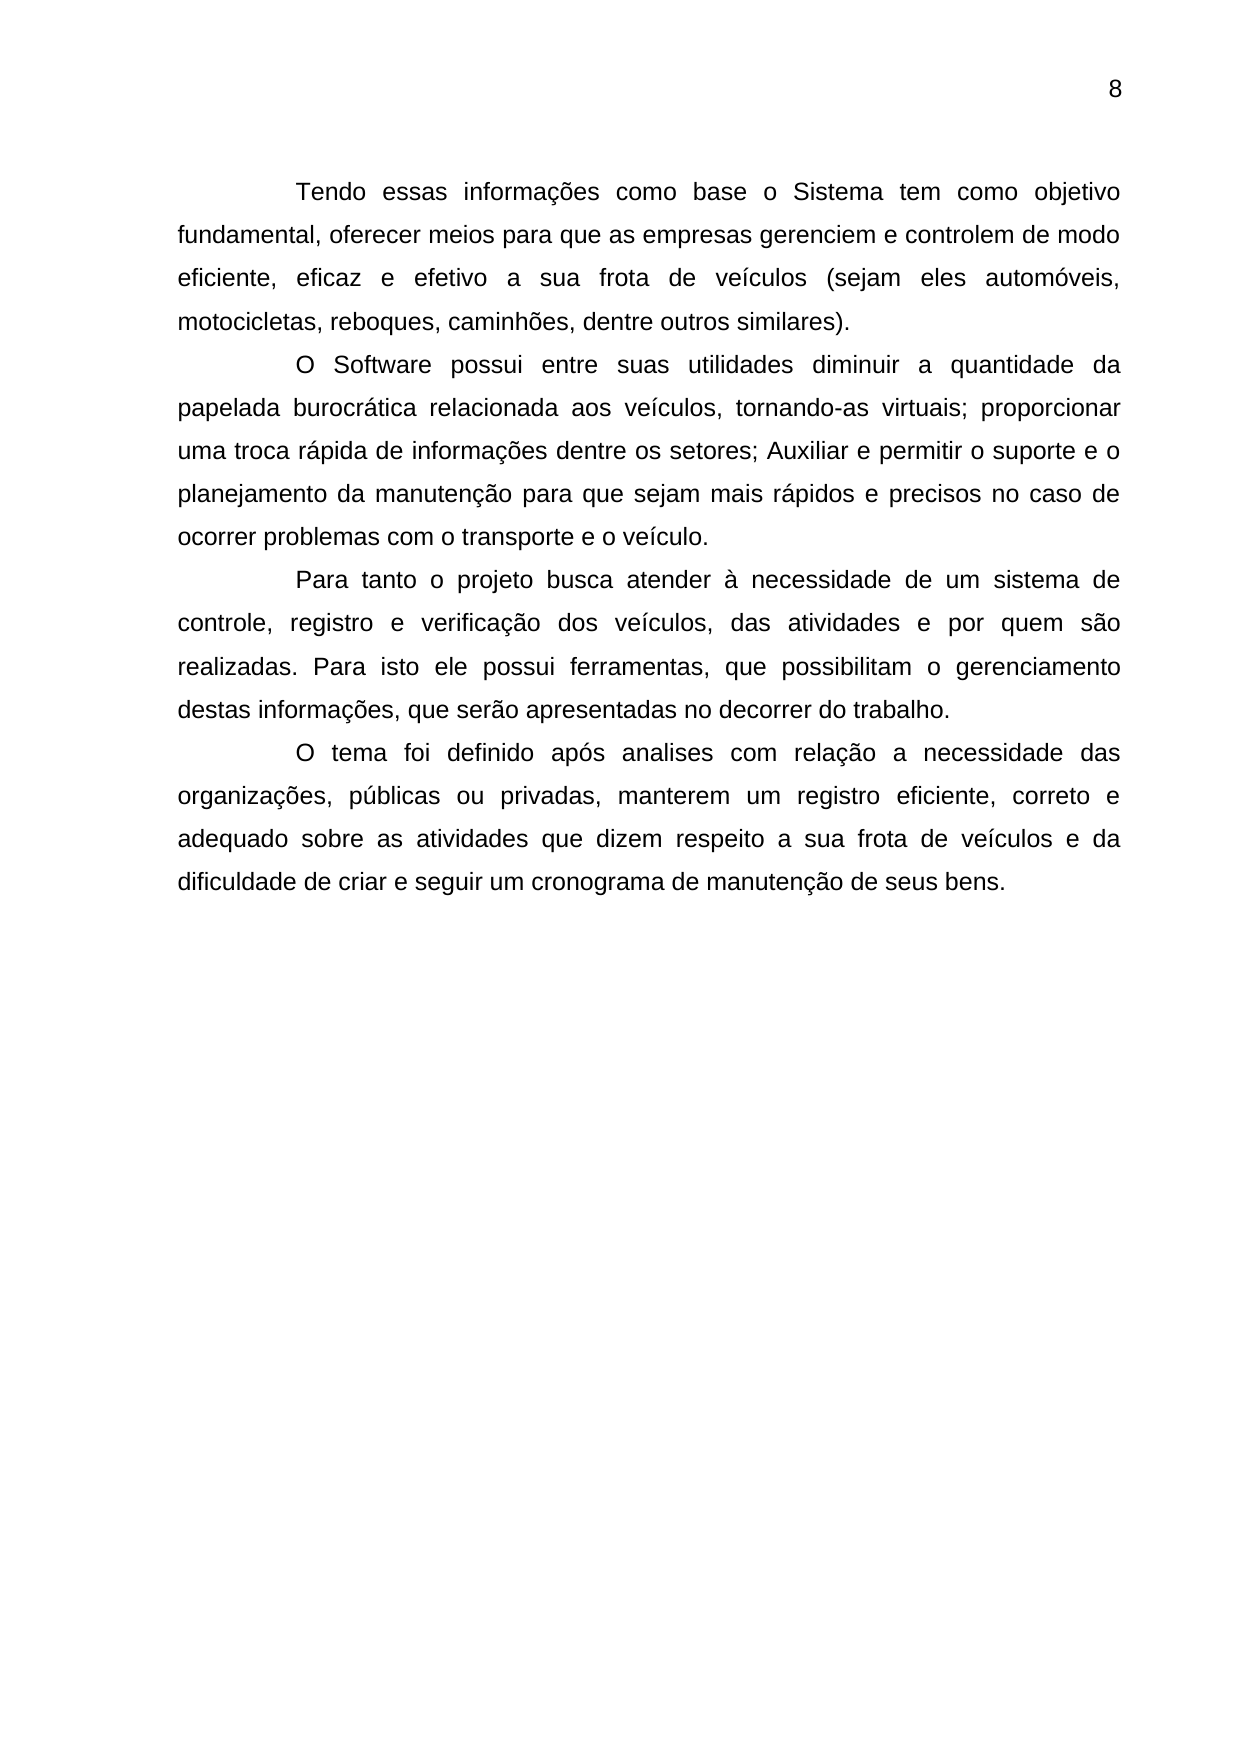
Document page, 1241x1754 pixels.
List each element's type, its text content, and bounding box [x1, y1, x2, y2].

text Tendo essas informações como base o Sistema tem como objetivo fundamental, oferecer meios para que as empresas gerenciem e controlem de modo eficiente, eficaz e efetivo a sua frota de veículos (sejam eles automóveis, motocicletas, reboques, caminhões, dentre outros similares). [177, 177, 1122, 335]
text O Software possui entre suas utilidades diminuir a quantidade da papelada burocrática relacionada aos veículos, tornando-as virtuais; proporcionar uma troca rápida de informações dentre os setores; Auxiliar e permitir o suporte e o planejamento da manutenção para que sejam mais rápidos e precisos no caso de ocorrer problemas com o transporte e o veículo. [177, 350, 1122, 551]
text O tema foi definido após analises com relação a necessidade das organizações, públicas ou privadas, manterem um registro eficiente, correto e adequado sobre as atividades que dizem respeito a sua frota de veículos e da dificuldade de criar e seguir um cronograma de manutenção de seus bens. [177, 738, 1122, 896]
text Para tanto o projeto busca atender à necessidade de um sistema de controle, registro e verificação dos veículos, das atividades e por quem são realizadas. Para isto ele possui ferramentas, que possibilitam o gerenciamento destas informações, que serão apresentadas no decorrer do trabalho. [177, 565, 1122, 723]
